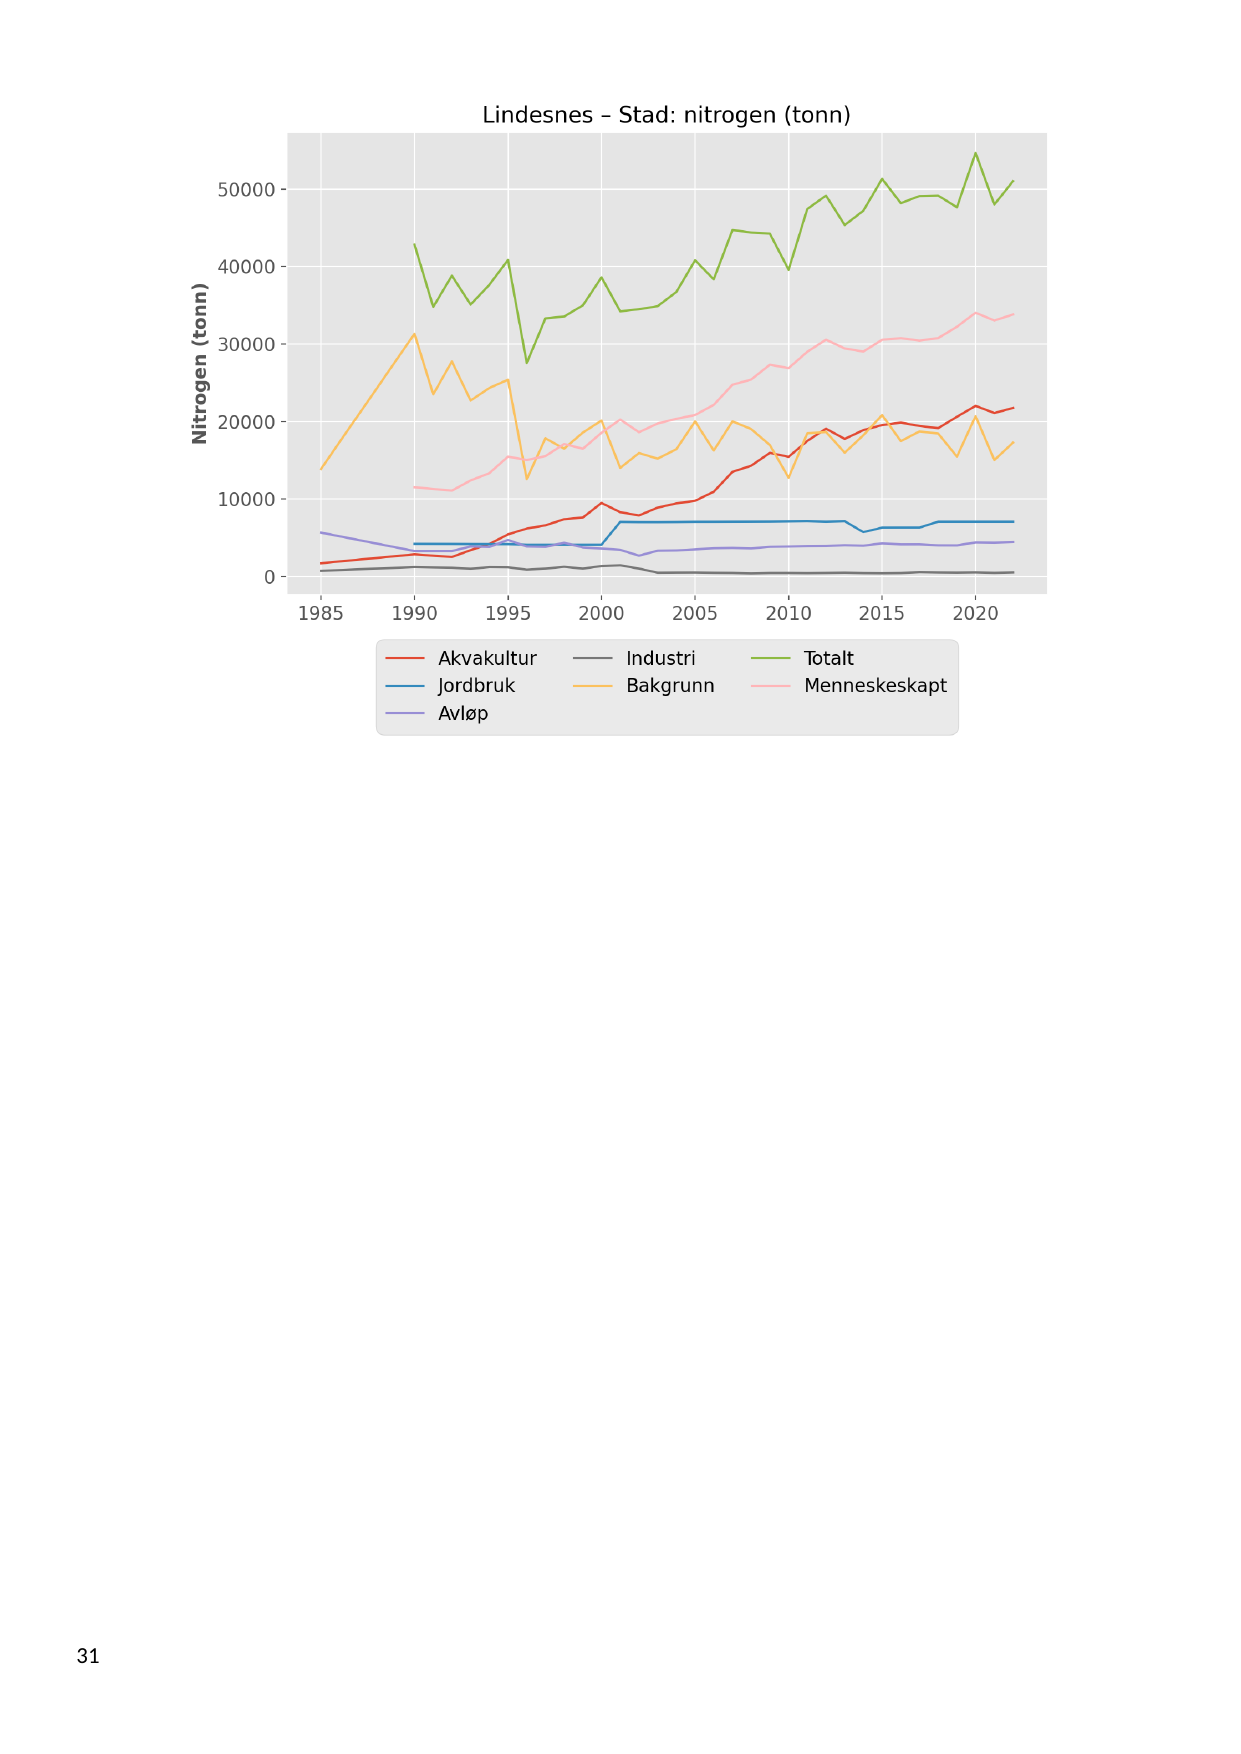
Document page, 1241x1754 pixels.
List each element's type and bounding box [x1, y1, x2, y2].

picture [177, 90, 1063, 755]
